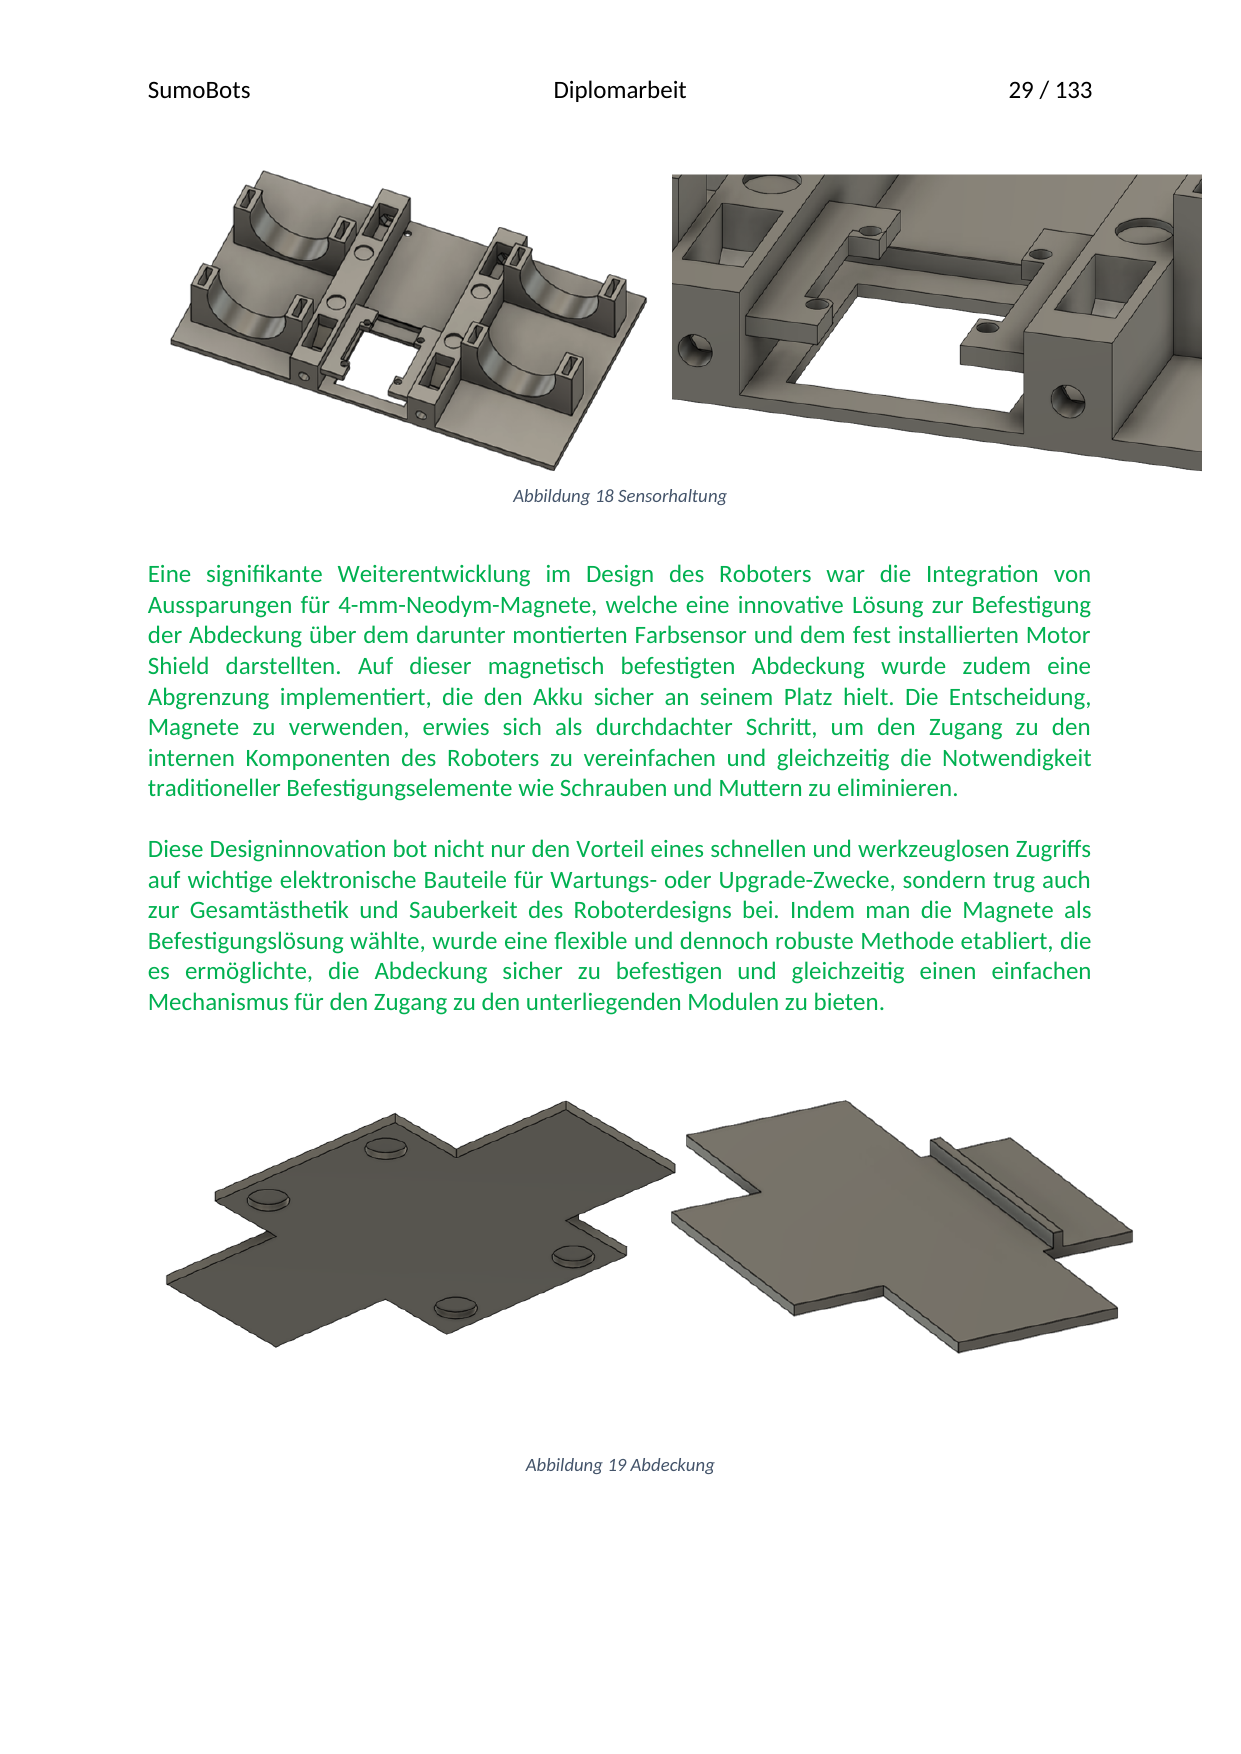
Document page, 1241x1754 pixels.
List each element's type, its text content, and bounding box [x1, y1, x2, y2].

text Abbildung 19 Abdeckung [148, 1454, 1093, 1476]
text Eine signifikante Weiterentwicklung im Design des Roboters war die Integration von Aussparungen für 4-mm-Neodym-Magnete, welche eine innovative Lösung zur Befestigung der Abdeckung über dem darunter montierten Farbsensor und dem fest installierten Motor Shield darstellten. Auf dieser magnetisch befestigten Abdeckung wurde zudem eine Abgrenzung implementiert, die den Akku sicher an seinem Platz hielt. Die Entscheidung, Magnete zu verwenden, erwies sich als durchdachter Schritt, um den Zugang zu den internen Komponenten des Roboters zu vereinfachen und gleichzeitig die Notwendigkeit traditioneller Befestigungselemente wie Schrauben und Muttern zu eliminieren. [148, 559, 1093, 803]
picture [147, 147, 1208, 485]
picture [147, 1047, 1164, 1454]
text Diese Designinnovation bot nicht nur den Vorteil eines schnellen und werkzeuglosen Zugriffs auf wichtige elektronische Bauteile für Wartungs- oder Upgrade-Zwecke, sondern trug auch zur Gesamtästhetik und Sauberkeit des Roboterdesigns bei. Indem man die Magnete als Befestigungslösung wählte, wurde eine flexible und dennoch robuste Methode etabliert, die es ermöglichte, die Abdeckung sicher zu befestigen und gleichzeitig einen einfachen Mechanismus für den Zugang zu den unterliegenden Modulen zu bieten. [148, 833, 1093, 1016]
text Abbildung 18 Sensorhaltung [148, 485, 1093, 507]
